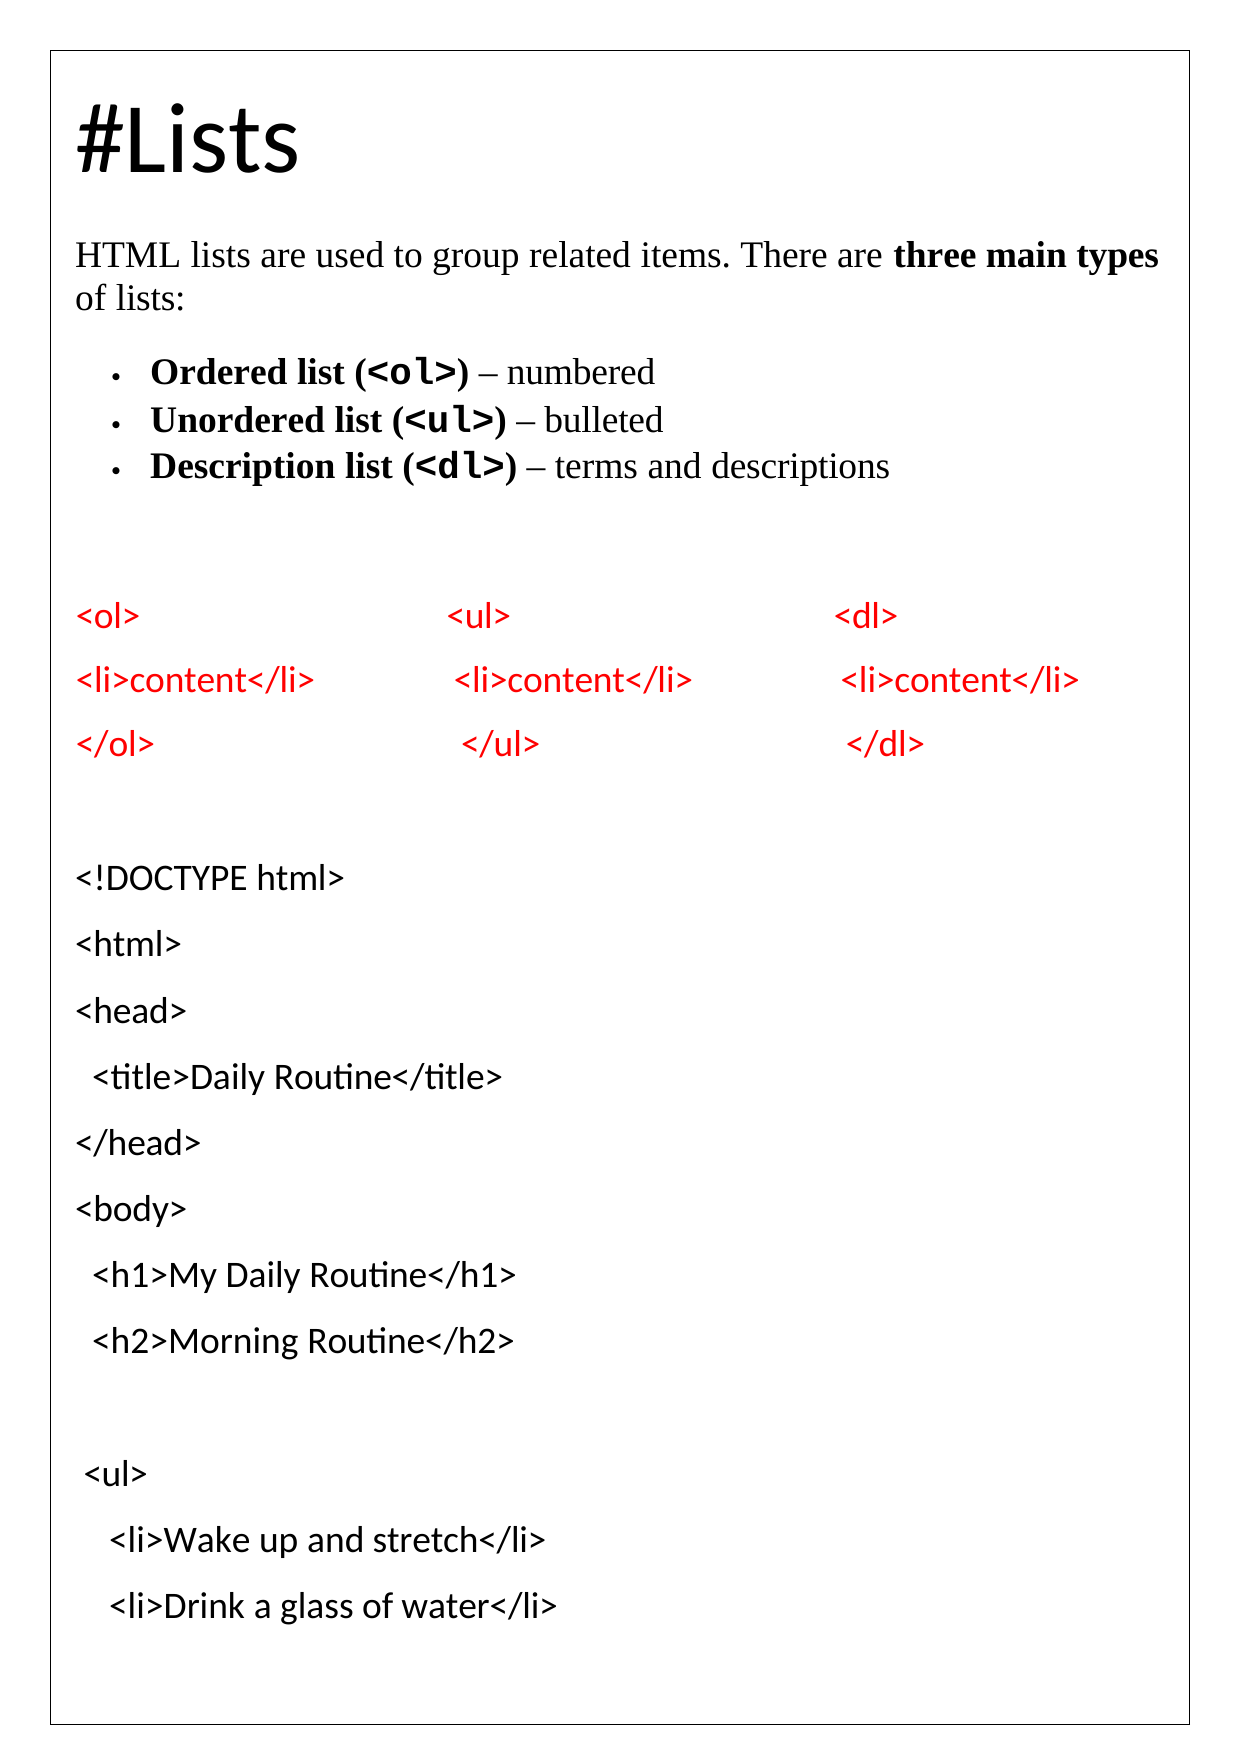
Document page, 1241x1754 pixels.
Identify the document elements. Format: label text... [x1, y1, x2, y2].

table_cell </ol> [70, 715, 382, 767]
text <h2>Morning Routine</h2> [92, 1317, 1166, 1363]
text <li>Wake up and stretch</li> [109, 1516, 1166, 1561]
text <li>Drink a glass of water</li> [109, 1582, 1166, 1627]
text <!DOCTYPE html> [75, 854, 1166, 900]
text <ul> [83, 1449, 1166, 1495]
table_cell </dl> [765, 715, 1088, 767]
table_cell </ul> [382, 715, 765, 767]
text <title>Daily Routine</title> [92, 1053, 1166, 1098]
subtitle #Lists [75, 85, 1166, 195]
text <html> [75, 920, 1166, 966]
table_header <ul> [382, 598, 765, 649]
list Description list (<dl>) – terms and descriptions [112, 441, 1166, 488]
text of lists: [75, 276, 1166, 319]
text </head> [75, 1119, 1166, 1164]
table_cell <li>content</li> [382, 649, 765, 715]
text <head> [75, 987, 1166, 1032]
list Ordered list (<ol>) – numbered [112, 349, 1166, 395]
text <h1>My Daily Routine</h1> [92, 1251, 1166, 1297]
list Unordered list (<ul>) – bulleted [112, 395, 1166, 441]
table_cell <li>content</li> [70, 649, 382, 715]
text HTML lists are used to group related items. There are three main types [75, 233, 1166, 276]
table_cell <li>content</li> [765, 649, 1088, 715]
table_header <dl> [765, 598, 1088, 649]
text <body> [75, 1185, 1166, 1231]
table_header <ol> [70, 598, 382, 649]
